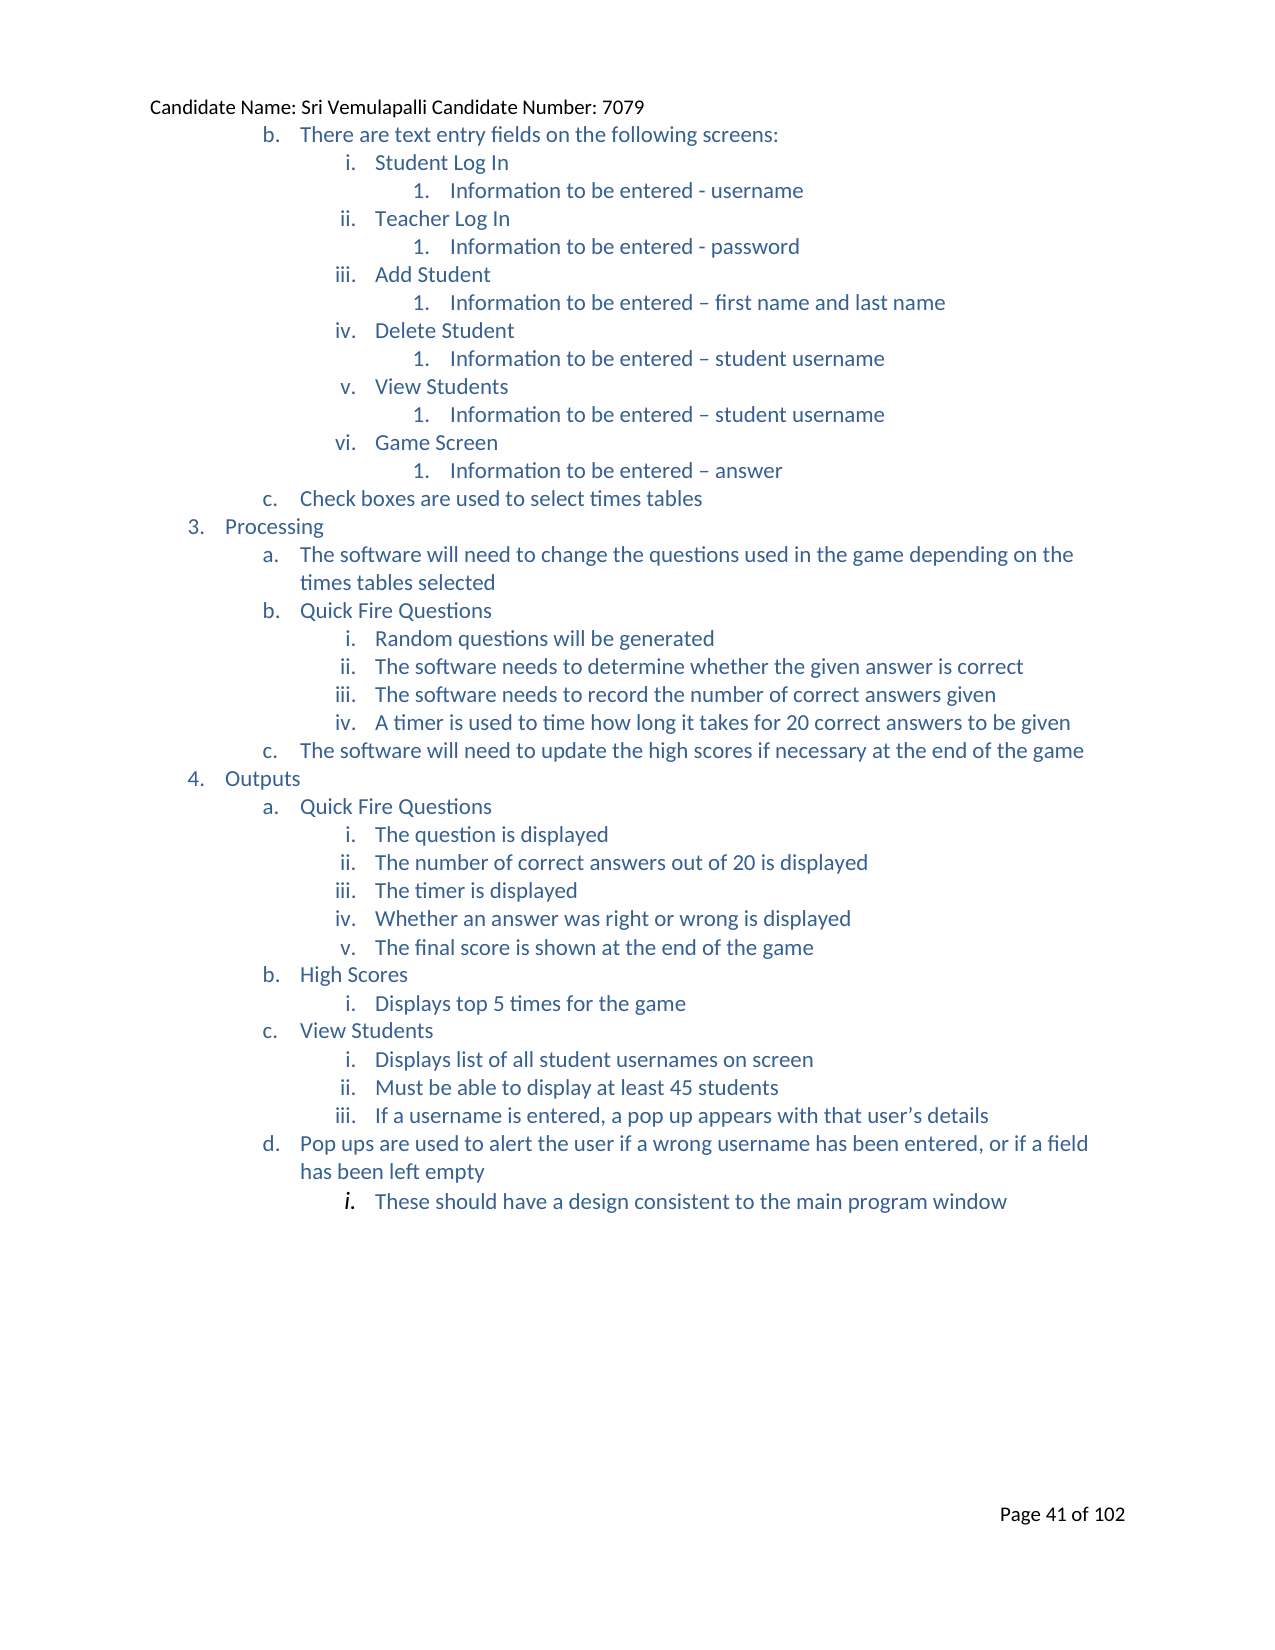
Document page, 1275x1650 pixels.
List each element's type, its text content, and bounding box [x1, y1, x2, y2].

list Student Log In [356, 148, 1125, 176]
list Game Screen [356, 428, 1125, 456]
list Teacher Log In [356, 204, 1125, 232]
list Processing [187, 512, 1125, 540]
list Information to be entered – student username [412, 400, 1125, 428]
list Check boxes are used to select times tables [262, 484, 1125, 512]
list Information to be entered - username [412, 176, 1125, 204]
list The number of correct answers out of 20 is displayed [356, 848, 1125, 877]
list Add Student [356, 260, 1125, 288]
list Must be able to display at least 45 students [356, 1073, 1125, 1101]
list The software will need to change the questions used in the game depending on the times tables selected [262, 540, 1125, 596]
list Information to be entered – first name and last name [412, 288, 1125, 316]
list Whether an answer was right or wrong is displayed [356, 904, 1125, 933]
list View Students [356, 372, 1125, 400]
list Delete Student [356, 316, 1125, 344]
list The final score is shown at the end of the game [356, 933, 1125, 961]
list If a username is entered, a pop up appears with that user’s details [356, 1101, 1125, 1129]
list These should have a design consistent to the main program window [356, 1185, 1125, 1215]
list Displays top 5 times for the game [356, 989, 1125, 1017]
list Quick Fire Questions [262, 596, 1125, 624]
list The timer is displayed [356, 877, 1125, 904]
list The software needs to record the number of correct answers given [356, 680, 1125, 708]
list There are text entry fields on the following screens: [262, 120, 1125, 148]
list A timer is used to time how long it takes for 20 correct answers to be given [356, 708, 1125, 736]
list The software will need to update the high scores if necessary at the end of the game [262, 736, 1125, 764]
list The software needs to determine whether the given answer is correct [356, 652, 1125, 680]
list Pop ups are used to alert the user if a wrong username has been entered, or if a field has been left empty [262, 1129, 1125, 1185]
list View Students [262, 1017, 1125, 1045]
list Information to be entered - password [412, 232, 1125, 260]
list Quick Fire Questions [262, 792, 1125, 821]
list Information to be entered – student username [412, 344, 1125, 372]
list Outputs [187, 764, 1125, 792]
list Displays list of all student usernames on screen [356, 1045, 1125, 1073]
list The question is displayed [356, 821, 1125, 848]
list Random questions will be generated [356, 624, 1125, 652]
list High Scores [262, 961, 1125, 989]
list Information to be entered – answer [412, 456, 1125, 484]
